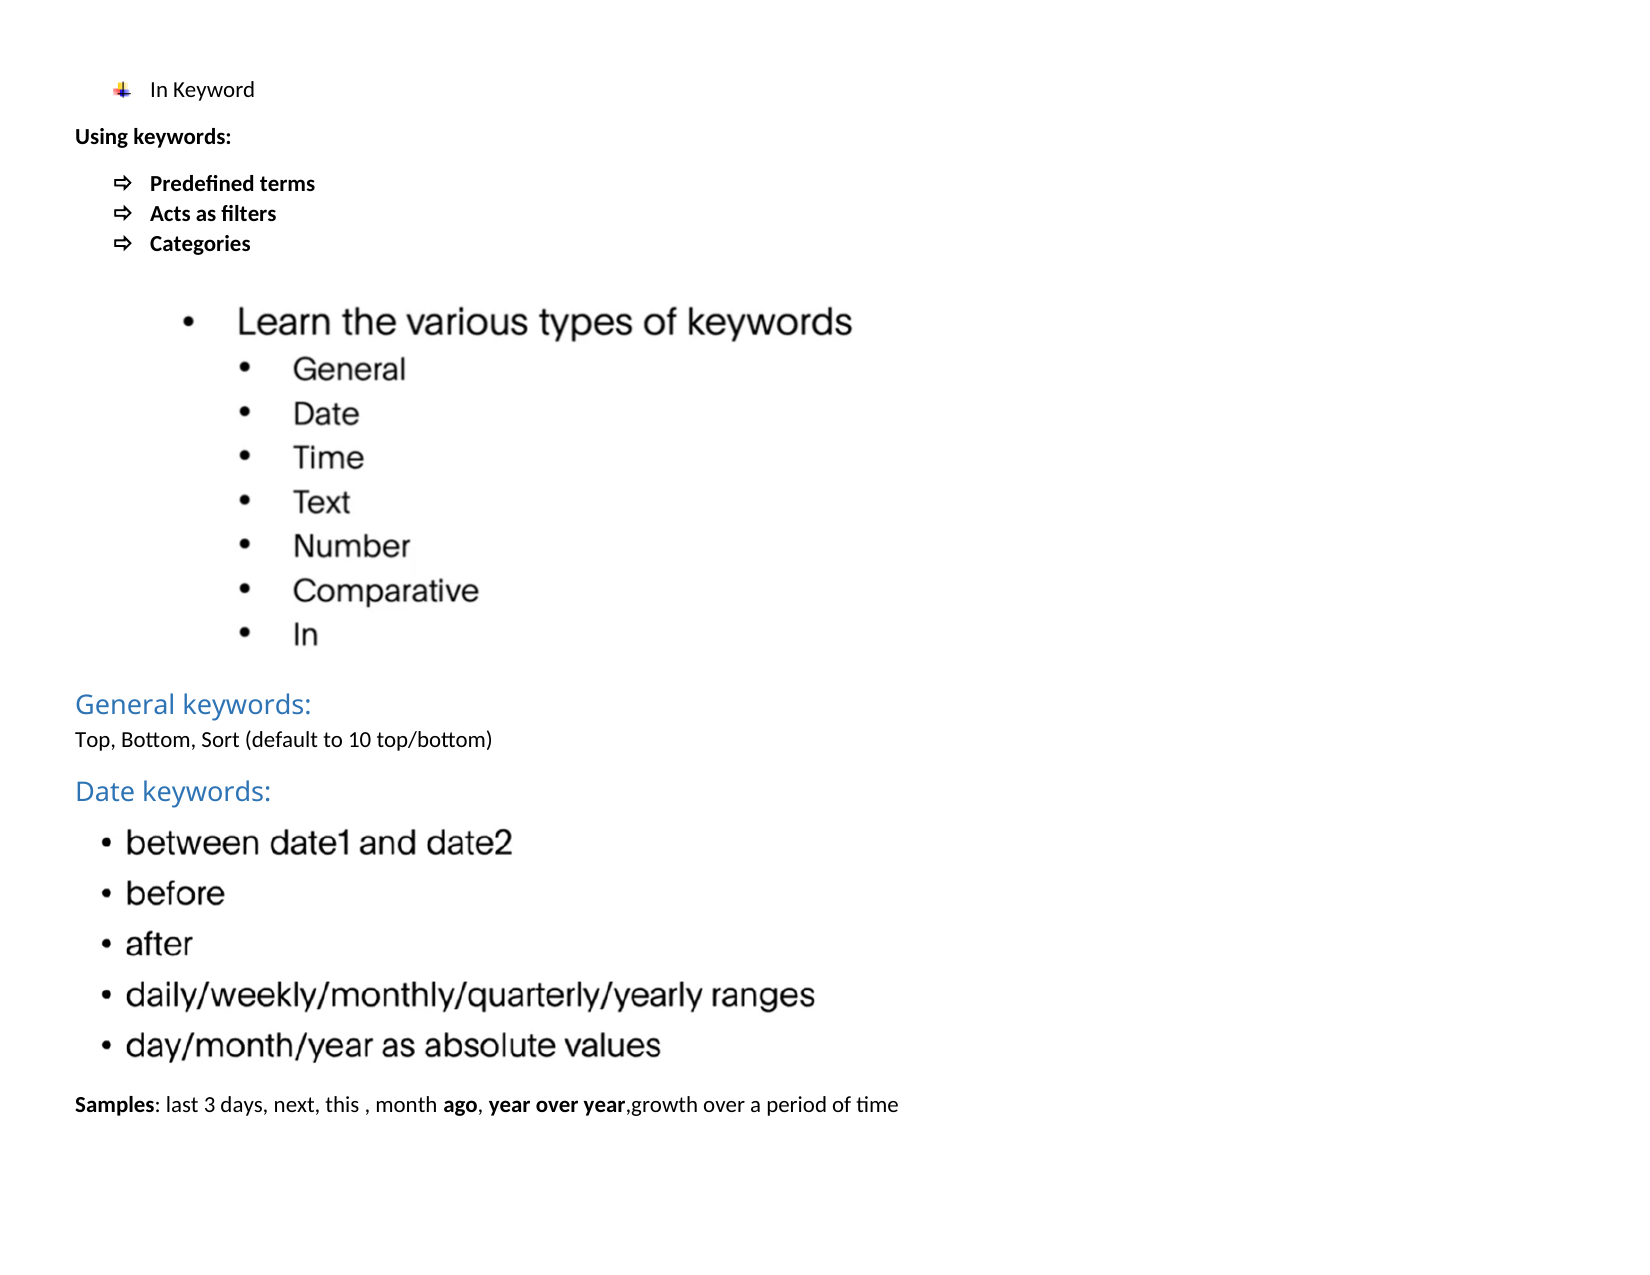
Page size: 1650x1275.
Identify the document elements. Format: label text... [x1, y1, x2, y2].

list Predefined terms [112, 169, 1575, 197]
picture [75, 811, 865, 1072]
text Top, Bottom, Sort (default to 10 top/bottom) [75, 725, 1575, 753]
list Acts as filters [112, 199, 1575, 227]
picture [150, 259, 922, 667]
text Samples: last 3 days, next, this , month ago, year over year,growth over a period of time [75, 1090, 1575, 1118]
subtitle Date keywords: [75, 772, 1575, 809]
picture [113, 80, 131, 98]
list Categories [112, 229, 1575, 257]
list In Keyword [112, 75, 1575, 103]
text Using keywords: [75, 122, 1575, 150]
subtitle General keywords: [75, 685, 1575, 722]
